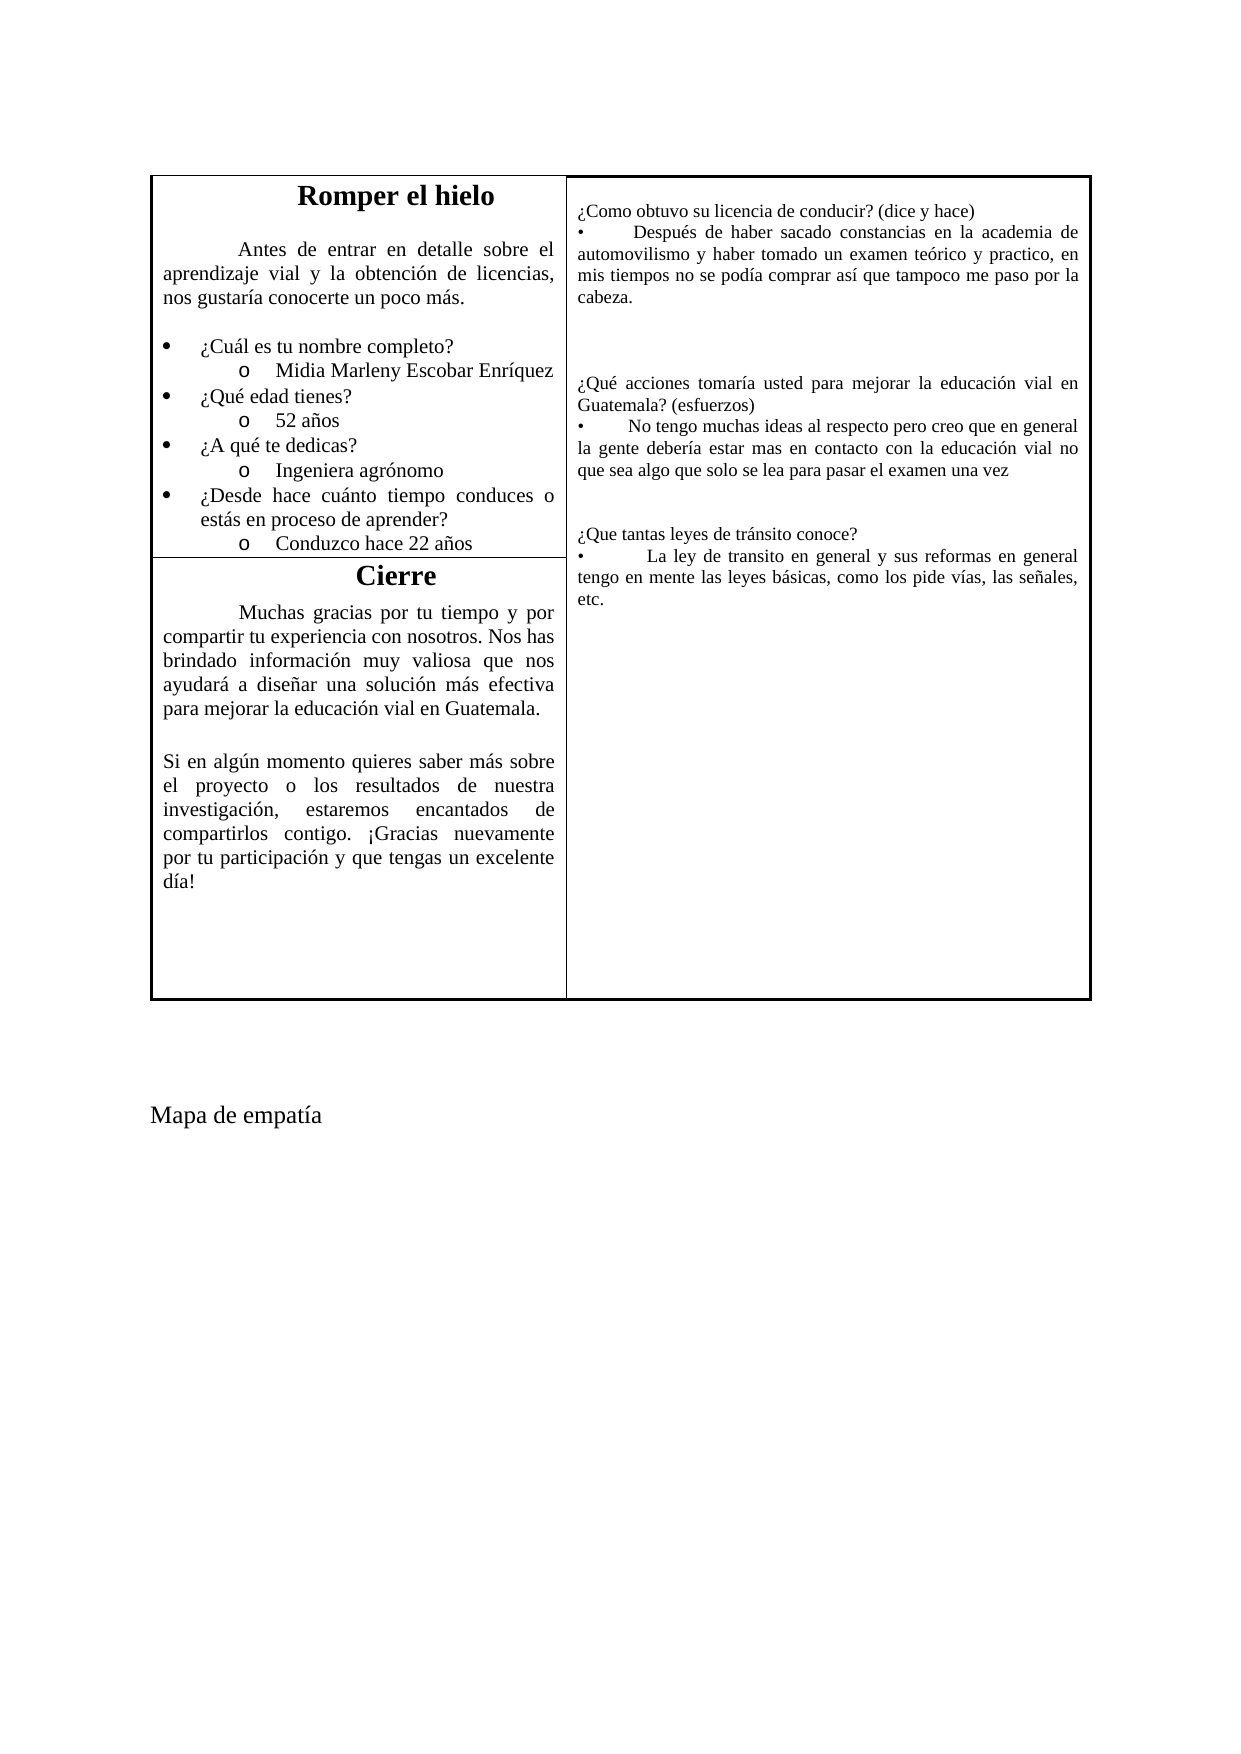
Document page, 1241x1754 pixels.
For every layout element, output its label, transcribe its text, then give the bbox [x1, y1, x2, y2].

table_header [567, 178, 1089, 997]
text Mapa de empatía [150, 1101, 1090, 1129]
table_cell Romper el hielo Antes de entrar en detalle sobre el aprendizaje vial y la obtención de licencias, nos gustaría conocerte un poco más. ¿Cuál es tu nombre completo? Midia Marleny Escobar Enríquez ¿Qué edad tienes? 52 años ¿A qué te dedicas? Ingeniera agrónomo ¿Desde hace cuánto tiempo conduces o estás en proceso de aprender? Conduzco hace 22 años [153, 176, 566, 557]
table_cell Cierre Muchas gracias por tu tiempo y por compartir tu experiencia con nosotros. Nos has brindado información muy valiosa que nos ayudará a diseñar una solución más efectiva para mejorar la educación vial en Guatemala. Si en algún momento quieres saber más sobre el proyecto o los resultados de nuestra investigación, estaremos encantados de compartirlos contigo. ¡Gracias nuevamente por tu participación y que tengas un excelente día! [153, 558, 566, 997]
